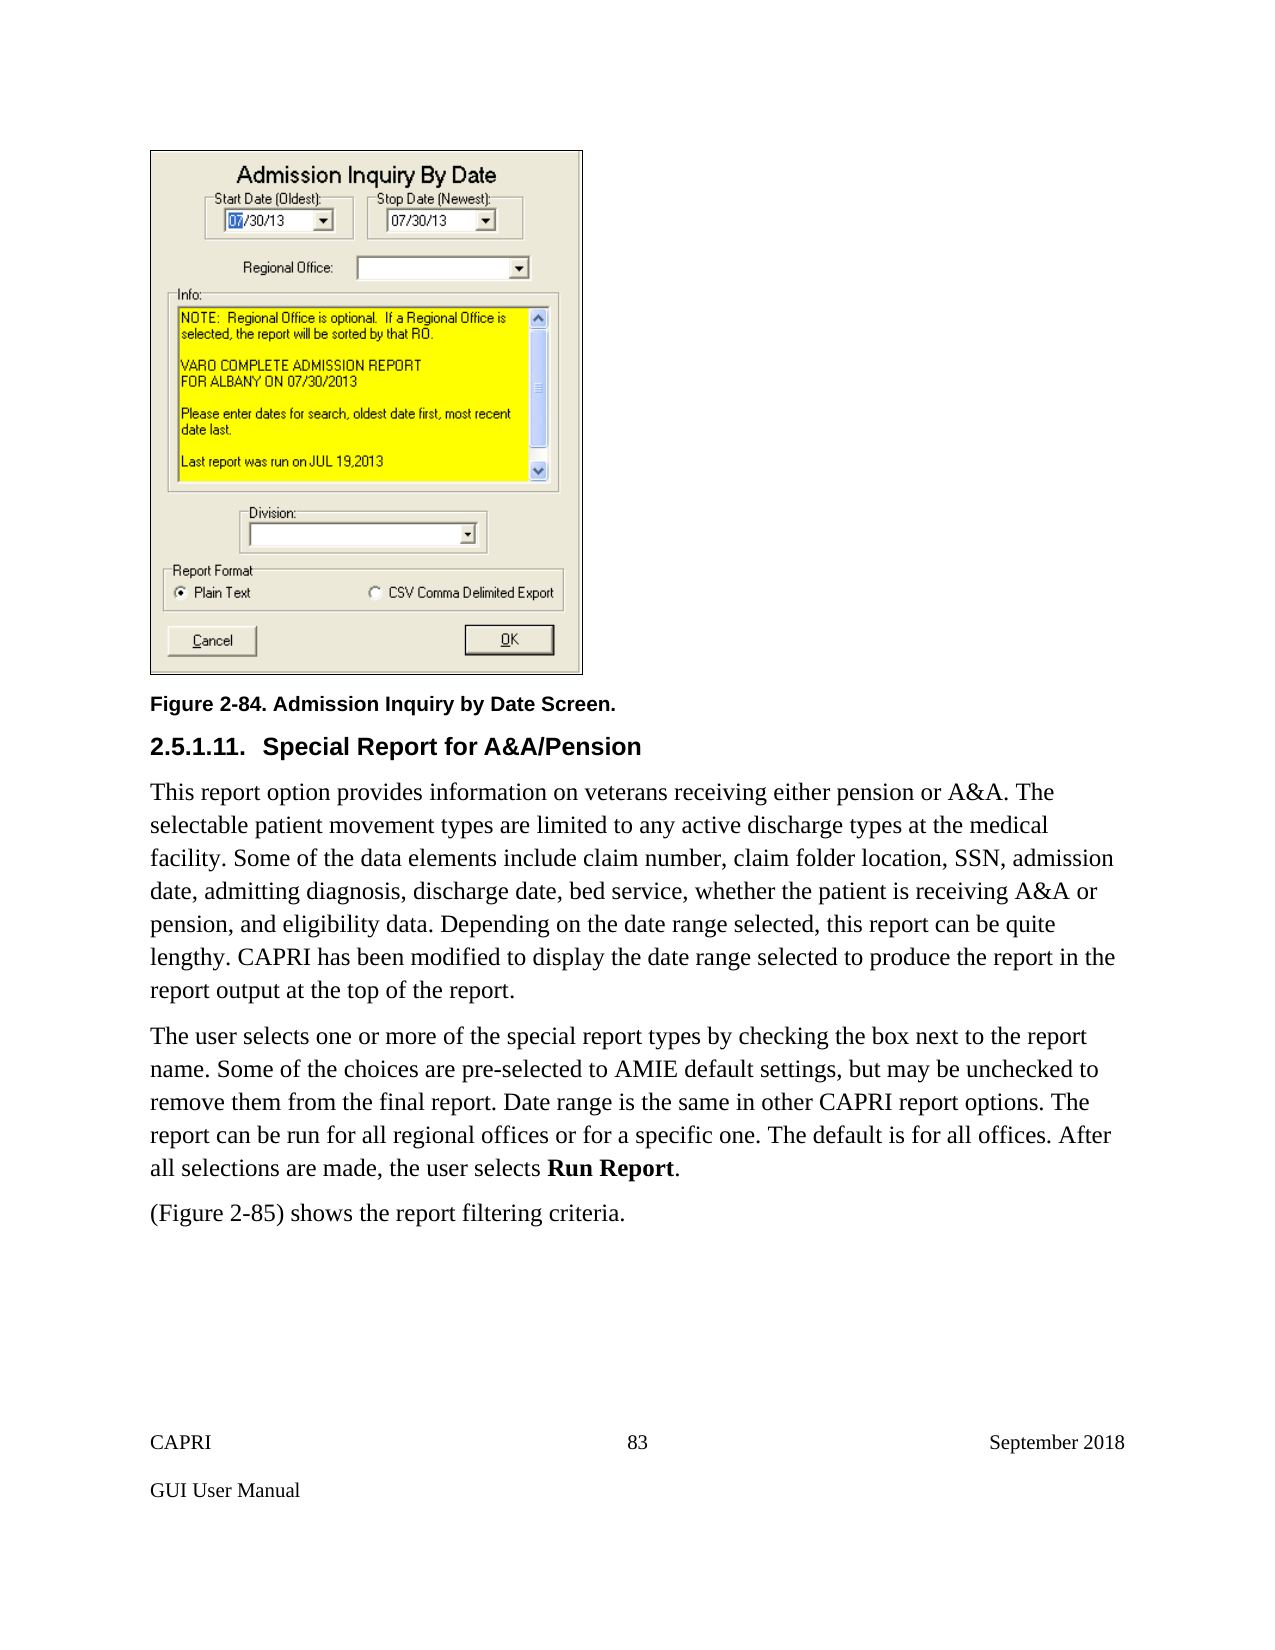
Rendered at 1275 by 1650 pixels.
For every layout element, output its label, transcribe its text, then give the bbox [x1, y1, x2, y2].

text The user selects one or more of the special report types by checking the box next to the report name. Some of the choices are pre-selected to AMIE default settings, but may be unchecked to remove them from the final report. Date range is the same in other CAPRI report options. The report can be run for all regional offices or for a specific one. The default is for all offices. After all selections are made, the user selects Run Report. [150, 1021, 1125, 1182]
text This report option provides information on veterans receiving either pension or A&A. The selectable patient movement types are limited to any active discharge types at the medical facility. Some of the data elements include claim number, claim folder location, SSN, admission date, admitting diagnosis, discharge date, bed service, whether the patient is receiving A&A or pension, and eligibility data. Depending on the date range selected, this report can be quite lengthy. CAPRI has been modified to display the date range selected to produce the report in the report output at the top of the report. [150, 777, 1125, 1004]
picture [151, 151, 582, 674]
subtitle Special Report for A&A/Pension [150, 732, 1125, 761]
